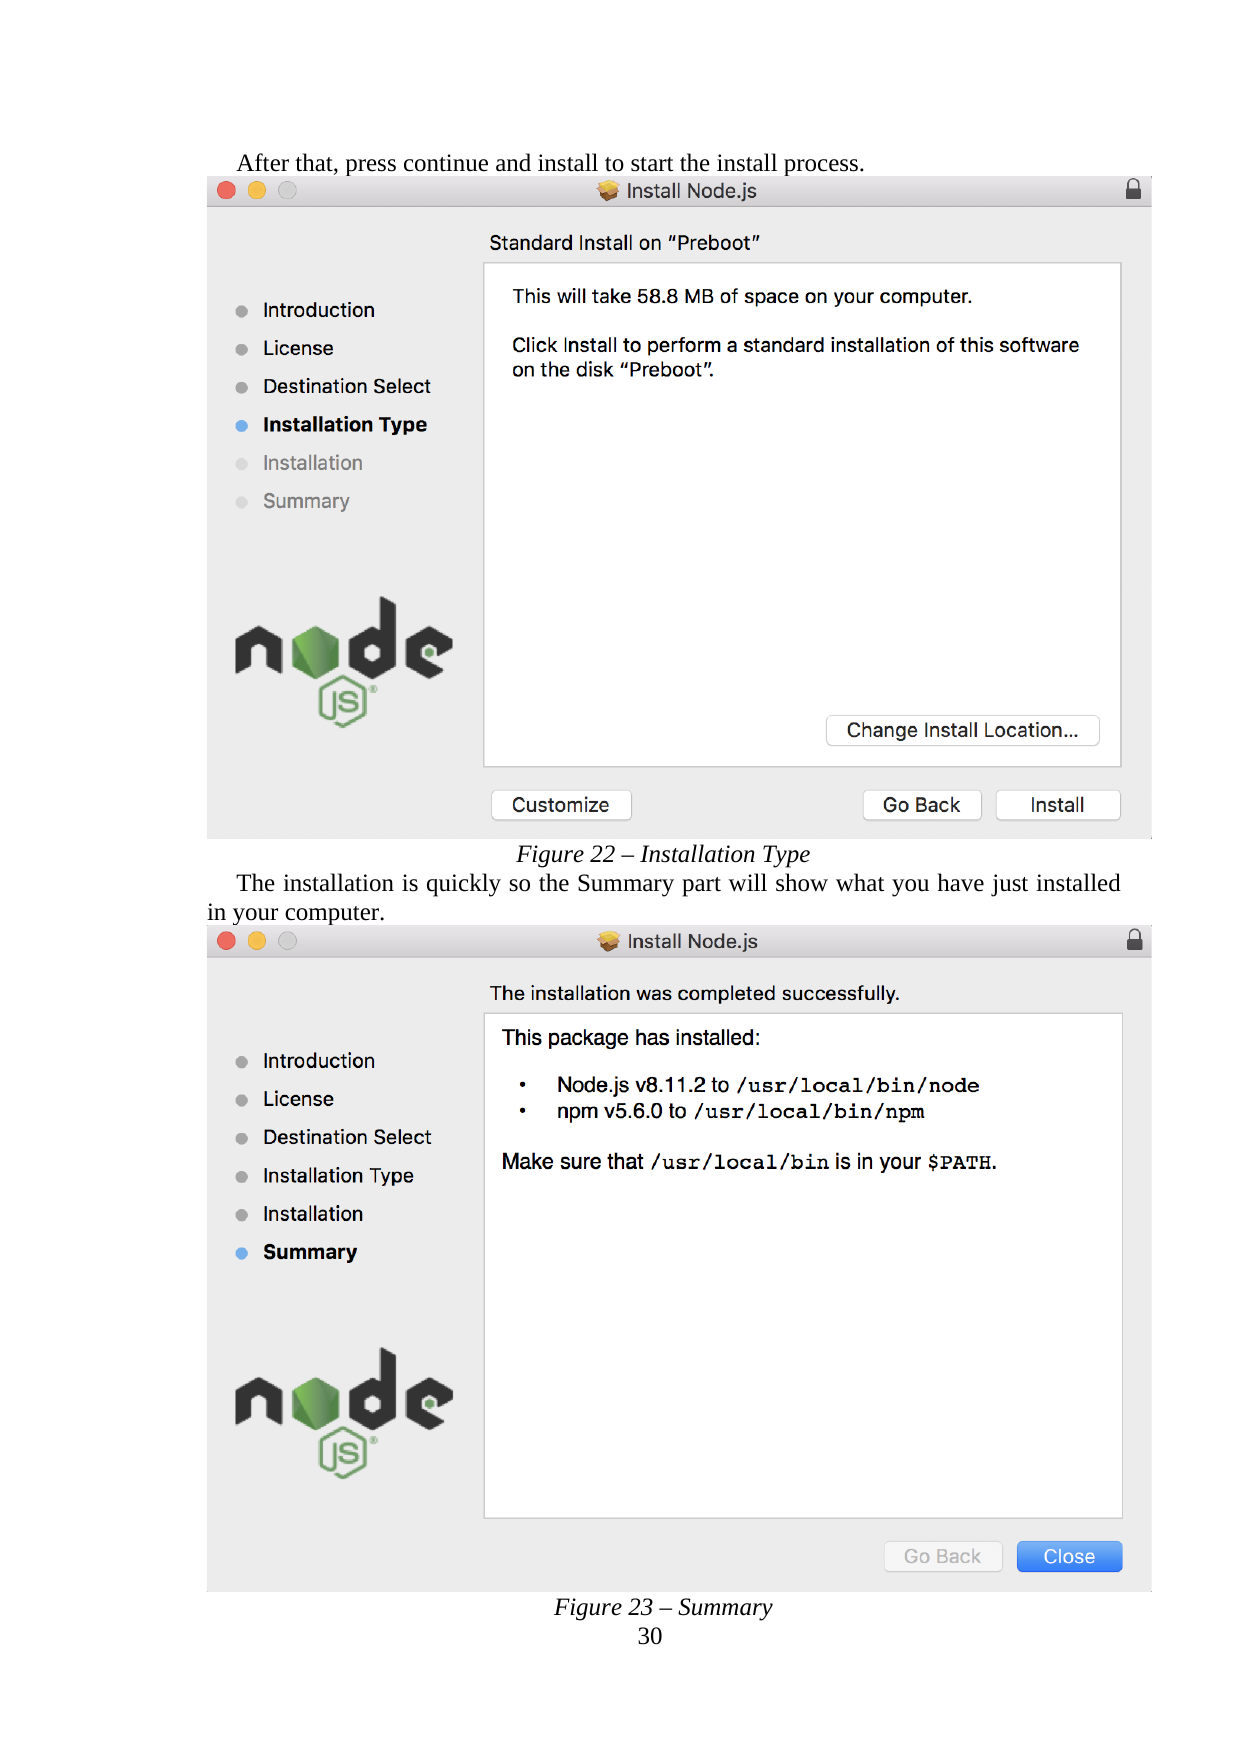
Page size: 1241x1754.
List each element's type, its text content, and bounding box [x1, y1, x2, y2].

picture [206, 176, 1152, 839]
text After that, press continue and install to start the install process. [207, 148, 1122, 176]
text Figure 22 – Installation Type [207, 839, 1122, 868]
picture [206, 925, 1152, 1592]
text Figure 23 – Summary [207, 1592, 1122, 1621]
text The installation is quickly so the Summary part will show what you have just installed in your computer. [207, 868, 1122, 925]
